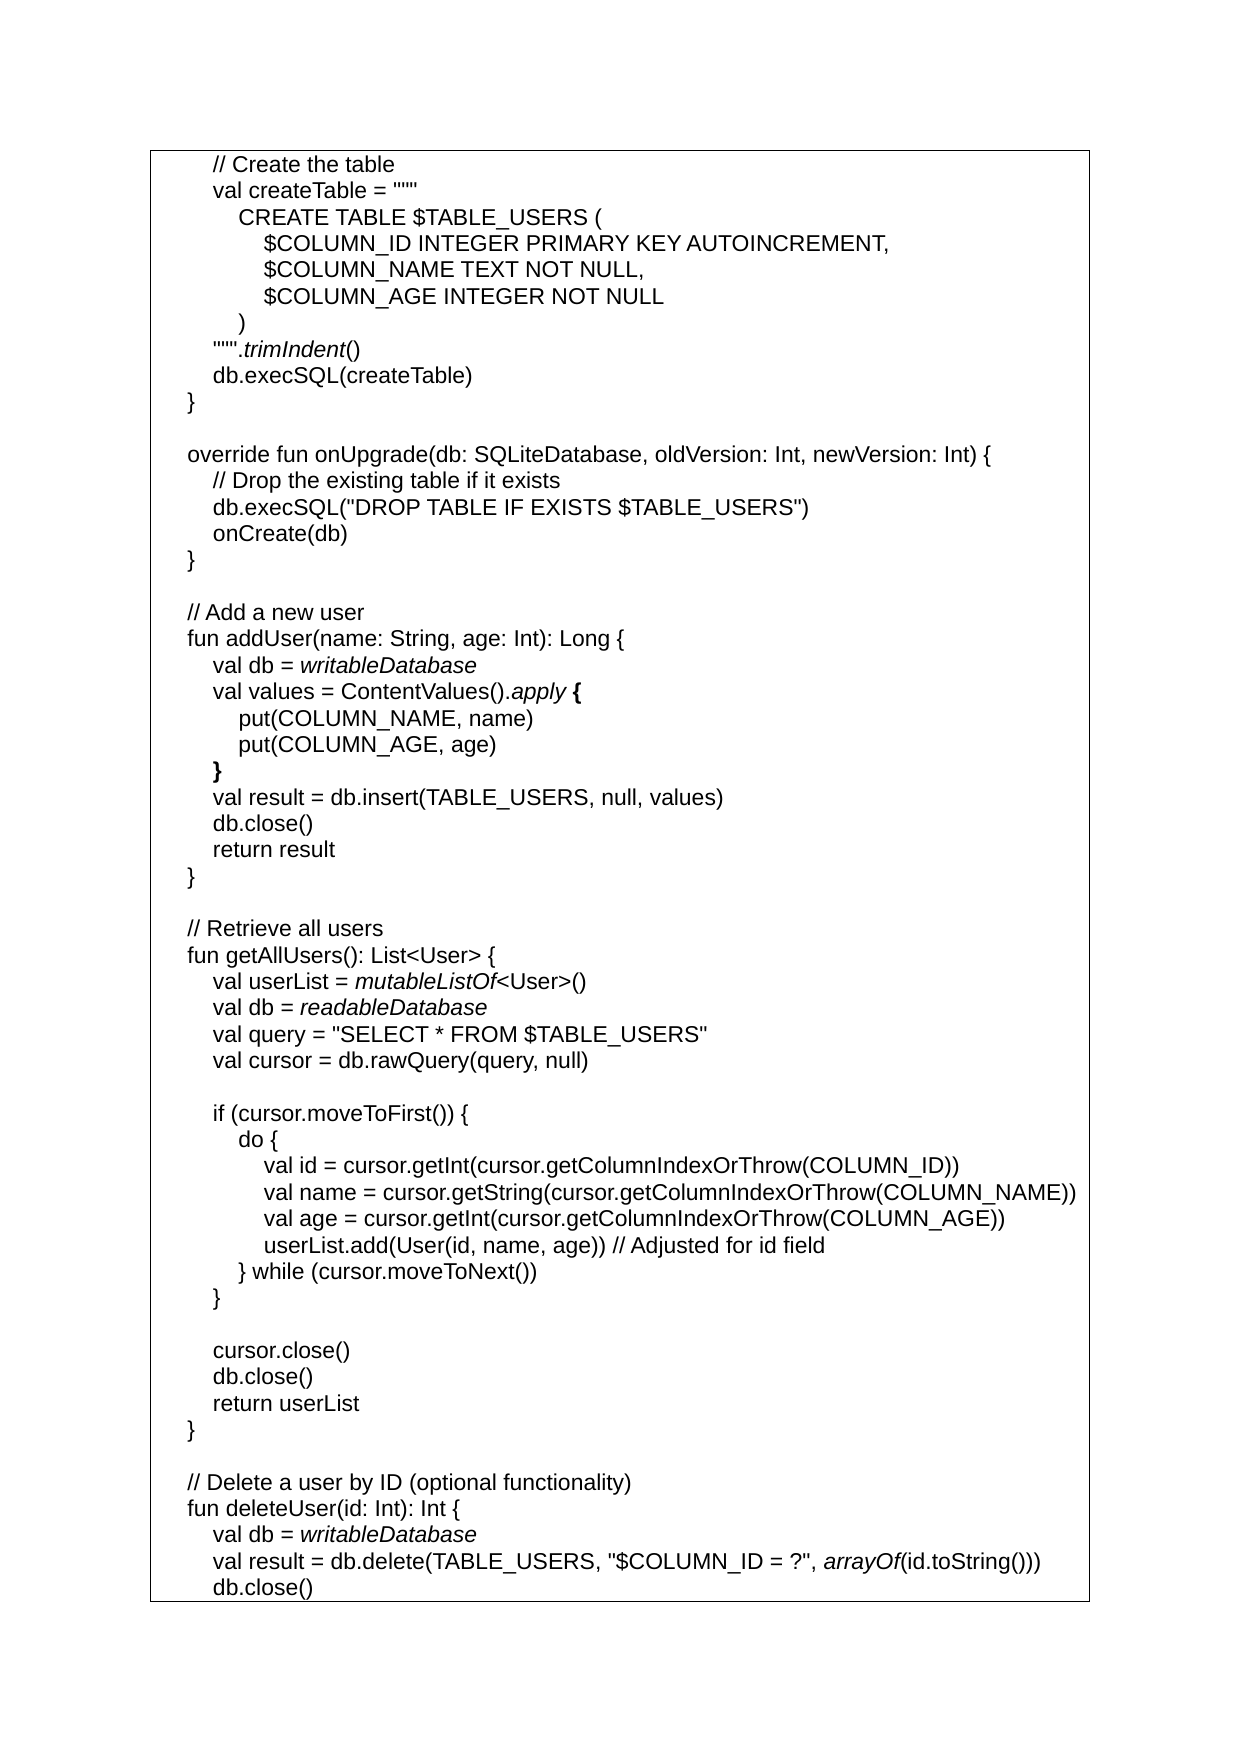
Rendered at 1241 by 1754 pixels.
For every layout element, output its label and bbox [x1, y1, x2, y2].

table_header [151, 151, 1089, 1601]
